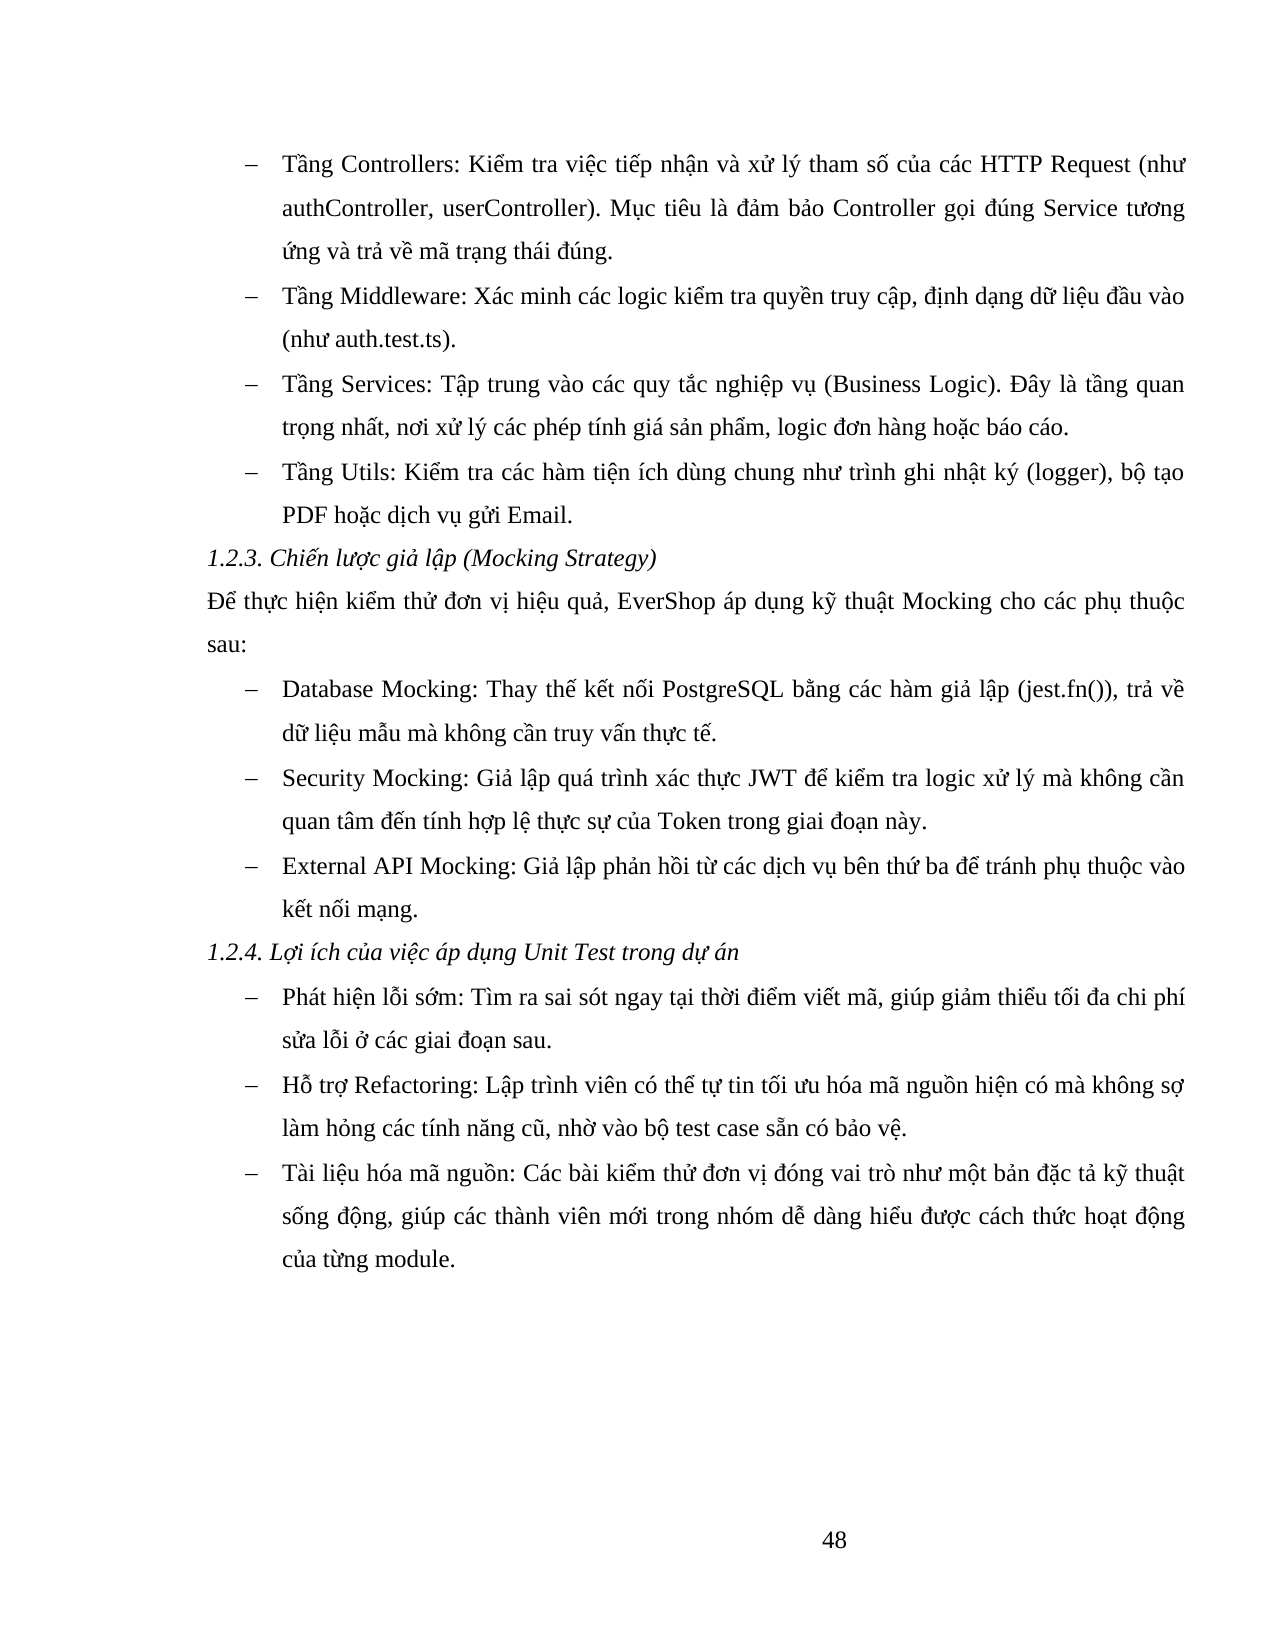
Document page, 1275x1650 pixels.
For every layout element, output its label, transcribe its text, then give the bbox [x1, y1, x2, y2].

text Để thực hiện kiểm thử đơn vị hiệu quả, EverShop áp dụng kỹ thuật Mocking cho các phụ thuộc sau: [207, 586, 1186, 658]
list Hỗ trợ Refactoring: Lập trình viên có thể tự tin tối ưu hóa mã nguồn hiện có mà không sợ làm hỏng các tính năng cũ, nhờ vào bộ test case sẵn có bảo vệ. [244, 1068, 1186, 1142]
subtitle 1.2.4. Lợi ích của việc áp dụng Unit Test trong dự án [207, 937, 1186, 966]
list Tài liệu hóa mã nguồn: Các bài kiểm thử đơn vị đóng vai trò như một bản đặc tả kỹ thuật sống động, giúp các thành viên mới trong nhóm dễ dàng hiểu được cách thức hoạt động của từng module. [244, 1156, 1186, 1273]
list Tầng Utils: Kiểm tra các hàm tiện ích dùng chung như trình ghi nhật ký (logger), bộ tạo PDF hoặc dịch vụ gửi Email. [244, 455, 1186, 529]
subtitle 1.2.3. Chiến lược giả lập (Mocking Strategy) [207, 543, 1186, 572]
list Phát hiện lỗi sớm: Tìm ra sai sót ngay tại thời điểm viết mã, giúp giảm thiểu tối đa chi phí sửa lỗi ở các giai đoạn sau. [244, 980, 1186, 1054]
list Tầng Controllers: Kiểm tra việc tiếp nhận và xử lý tham số của các HTTP Request (như authController, userController). Mục tiêu là đảm bảo Controller gọi đúng Service tương ứng và trả về mã trạng thái đúng. [244, 148, 1186, 264]
list Security Mocking: Giả lập quá trình xác thực JWT để kiểm tra logic xử lý mà không cần quan tâm đến tính hợp lệ thực sự của Token trong giai đoạn này. [244, 761, 1186, 834]
list External API Mocking: Giả lập phản hồi từ các dịch vụ bên thứ ba để tránh phụ thuộc vào kết nối mạng. [244, 849, 1186, 923]
list Tầng Services: Tập trung vào các quy tắc nghiệp vụ (Business Logic). Đây là tầng quan trọng nhất, nơi xử lý các phép tính giá sản phẩm, logic đơn hàng hoặc báo cáo. [244, 367, 1186, 441]
list Tầng Middleware: Xác minh các logic kiểm tra quyền truy cập, định dạng dữ liệu đầu vào (như auth.test.ts). [244, 279, 1186, 353]
list Database Mocking: Thay thế kết nối PostgreSQL bằng các hàm giả lập (jest.fn()), trả về dữ liệu mẫu mà không cần truy vấn thực tế. [244, 673, 1186, 746]
